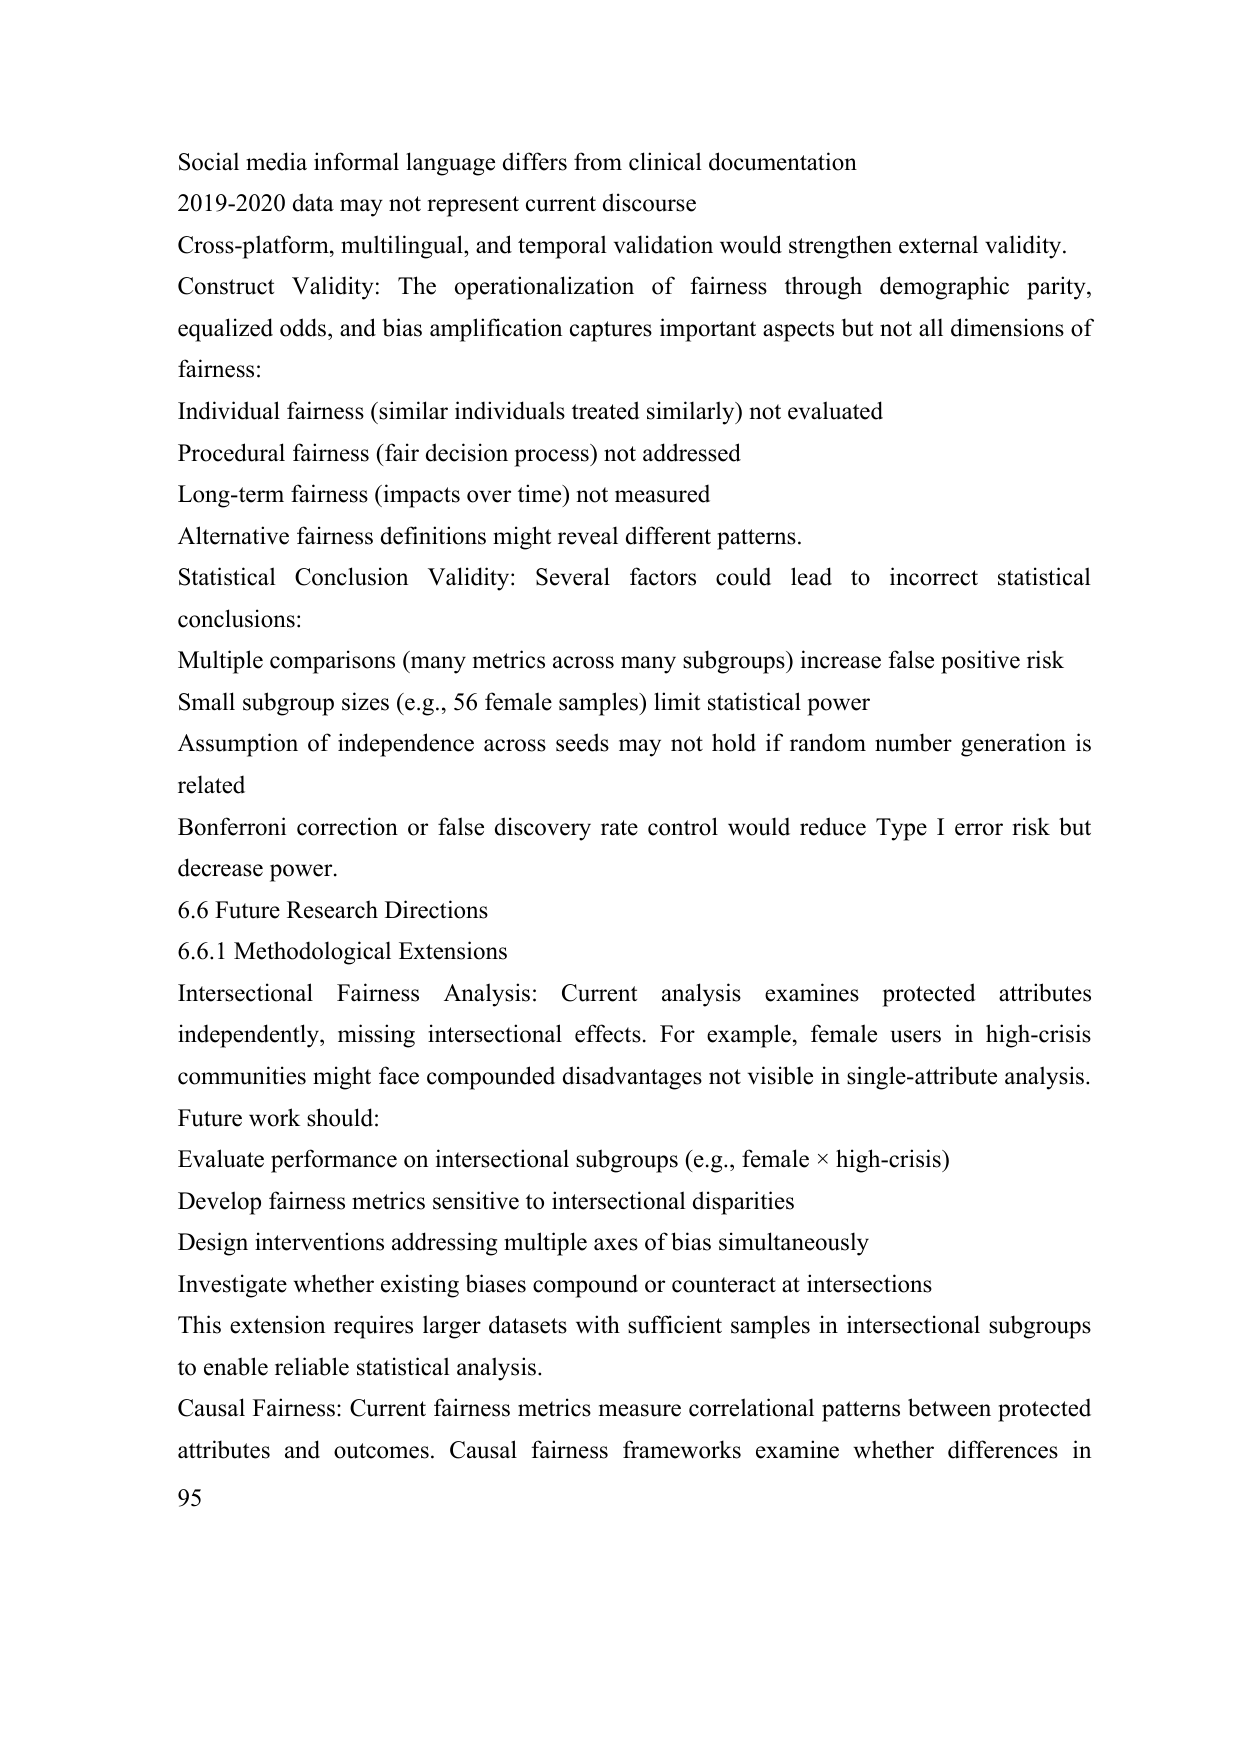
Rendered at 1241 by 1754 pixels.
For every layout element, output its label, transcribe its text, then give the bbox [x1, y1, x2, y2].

text Statistical Conclusion Validity: Several factors could lead to incorrect statistical conclusions: [177, 1187, 1092, 1256]
text Ablation studies systematically removing components would strengthen causal attribution. [177, 605, 1092, 633]
text Counterfactual augmentation increases dataset size, possibly improving performance through volume rather than diversity [177, 439, 1092, 508]
text Focal loss improves minority class performance but might also incidentally affect fairness [177, 397, 1092, 425]
text Adversarial training adds regularization that might improve generalization independent of debiasing [177, 522, 1092, 591]
text Social media informal language differs from clinical documentation [177, 771, 1092, 799]
text Procedural fairness (fair decision process) not addressed [177, 1062, 1092, 1090]
text Alternative fairness definitions might reveal different patterns. [177, 1145, 1092, 1173]
text Multiple comparisons (many metrics across many subgroups) increase false positive risk [177, 1270, 1092, 1298]
text External Validity: Generalization beyond the specific context is uncertain: [177, 646, 1092, 674]
text Small subgroup sizes (e.g., 56 female samples) limit statistical power [177, 1311, 1092, 1339]
text Long-term fairness (impacts over time) not measured [177, 1104, 1092, 1131]
text Cross-platform, multilingual, and temporal validation would strengthen external validity. [177, 854, 1092, 882]
text Reddit mental health communities may differ from other platforms [177, 688, 1092, 716]
text English text patterns may not extend to other languages [177, 729, 1092, 757]
text Assumption of independence across seeds may not hold if random number generation is related [177, 1353, 1092, 1422]
text Internal Validity: The primary threat is that observed improvements might stem from factors other than the intended mechanisms: [177, 314, 1092, 383]
text Individual fairness (similar individuals treated similarly) not evaluated [177, 1021, 1092, 1048]
text 2019-2020 data may not represent current discourse [177, 813, 1092, 840]
text 6.5.4 Threats to Validity [177, 272, 1092, 300]
text Construct Validity: The operationalization of fairness through demographic parity, equalized odds, and bias amplification captures important aspects but not all dimensions of fairness: [177, 896, 1092, 1007]
text Inference Time: While we report inference time (8 seconds per 1,500 samples), real-time applications requiring immediate response might need further optimization through model distillation, quantization, or specialized hardware. [177, 148, 1092, 258]
